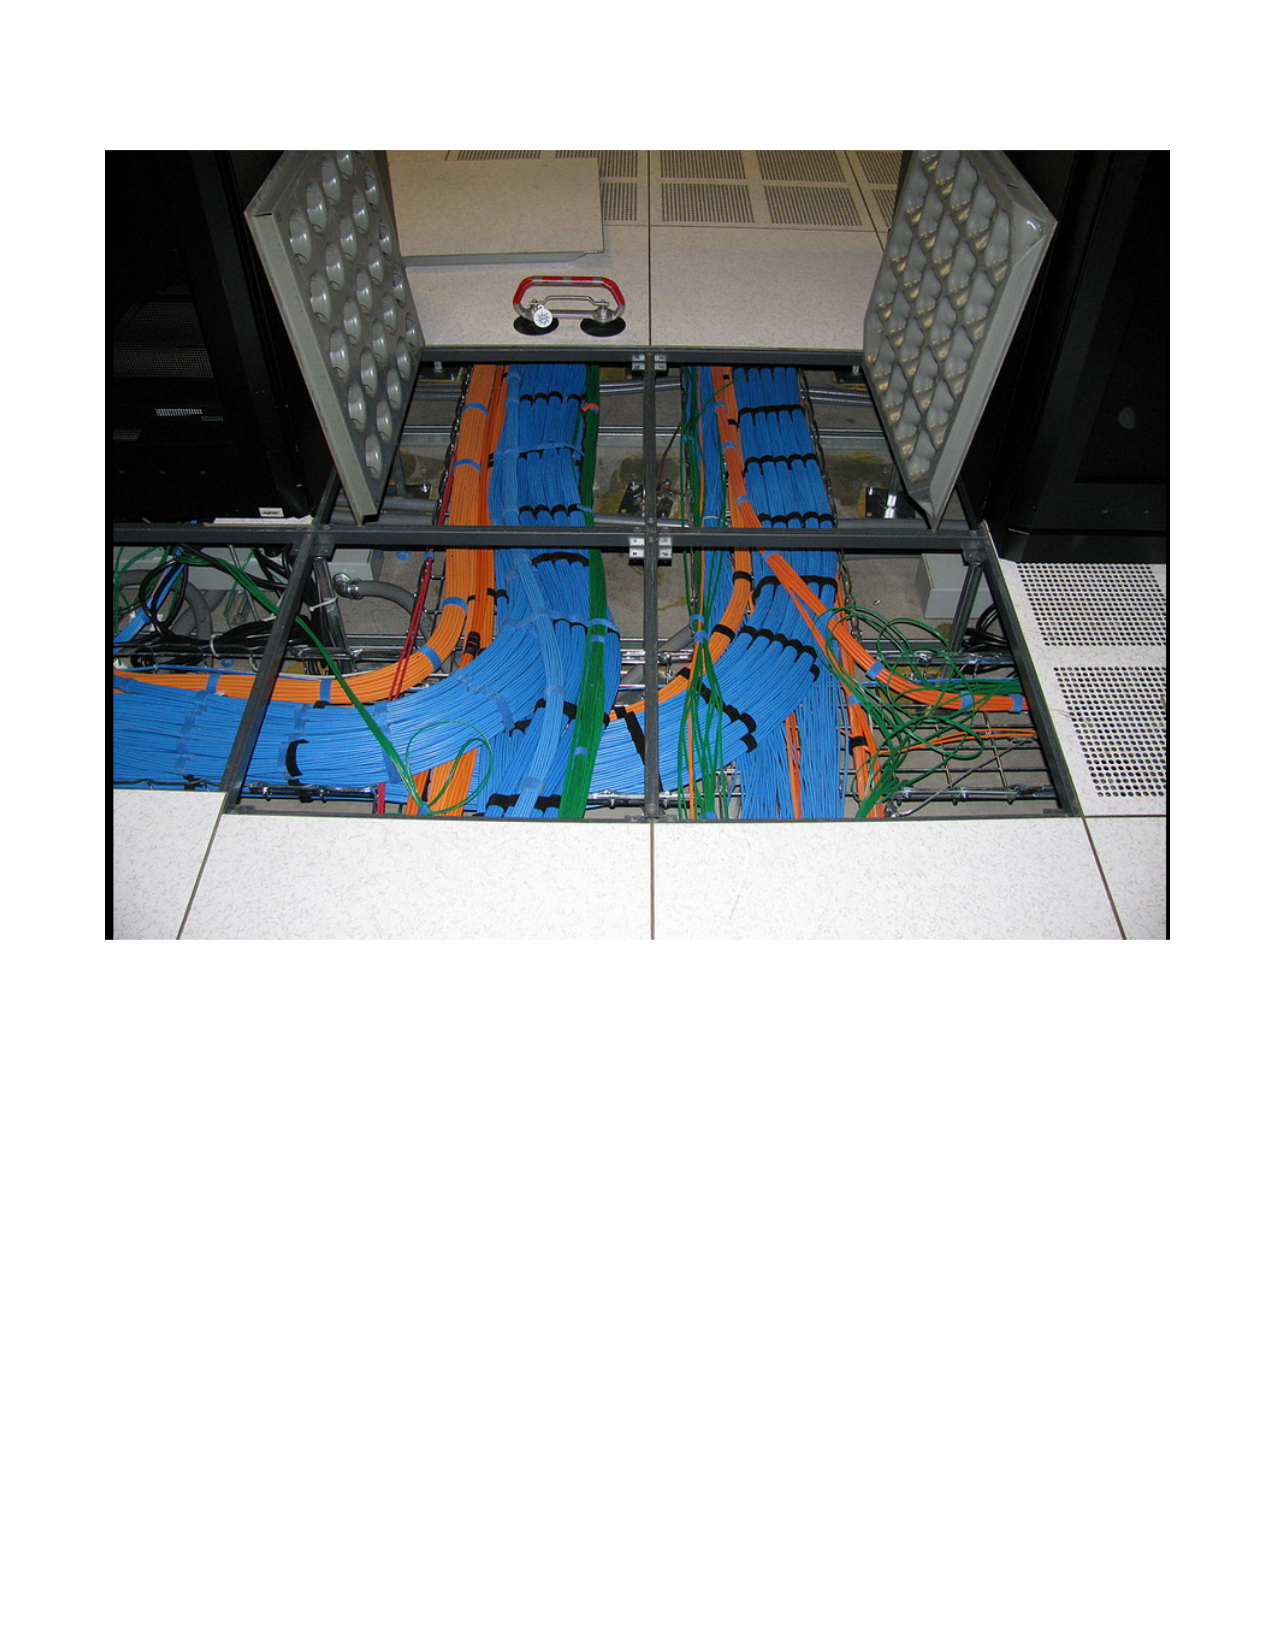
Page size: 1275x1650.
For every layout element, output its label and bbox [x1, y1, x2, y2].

picture [105, 150, 1170, 946]
